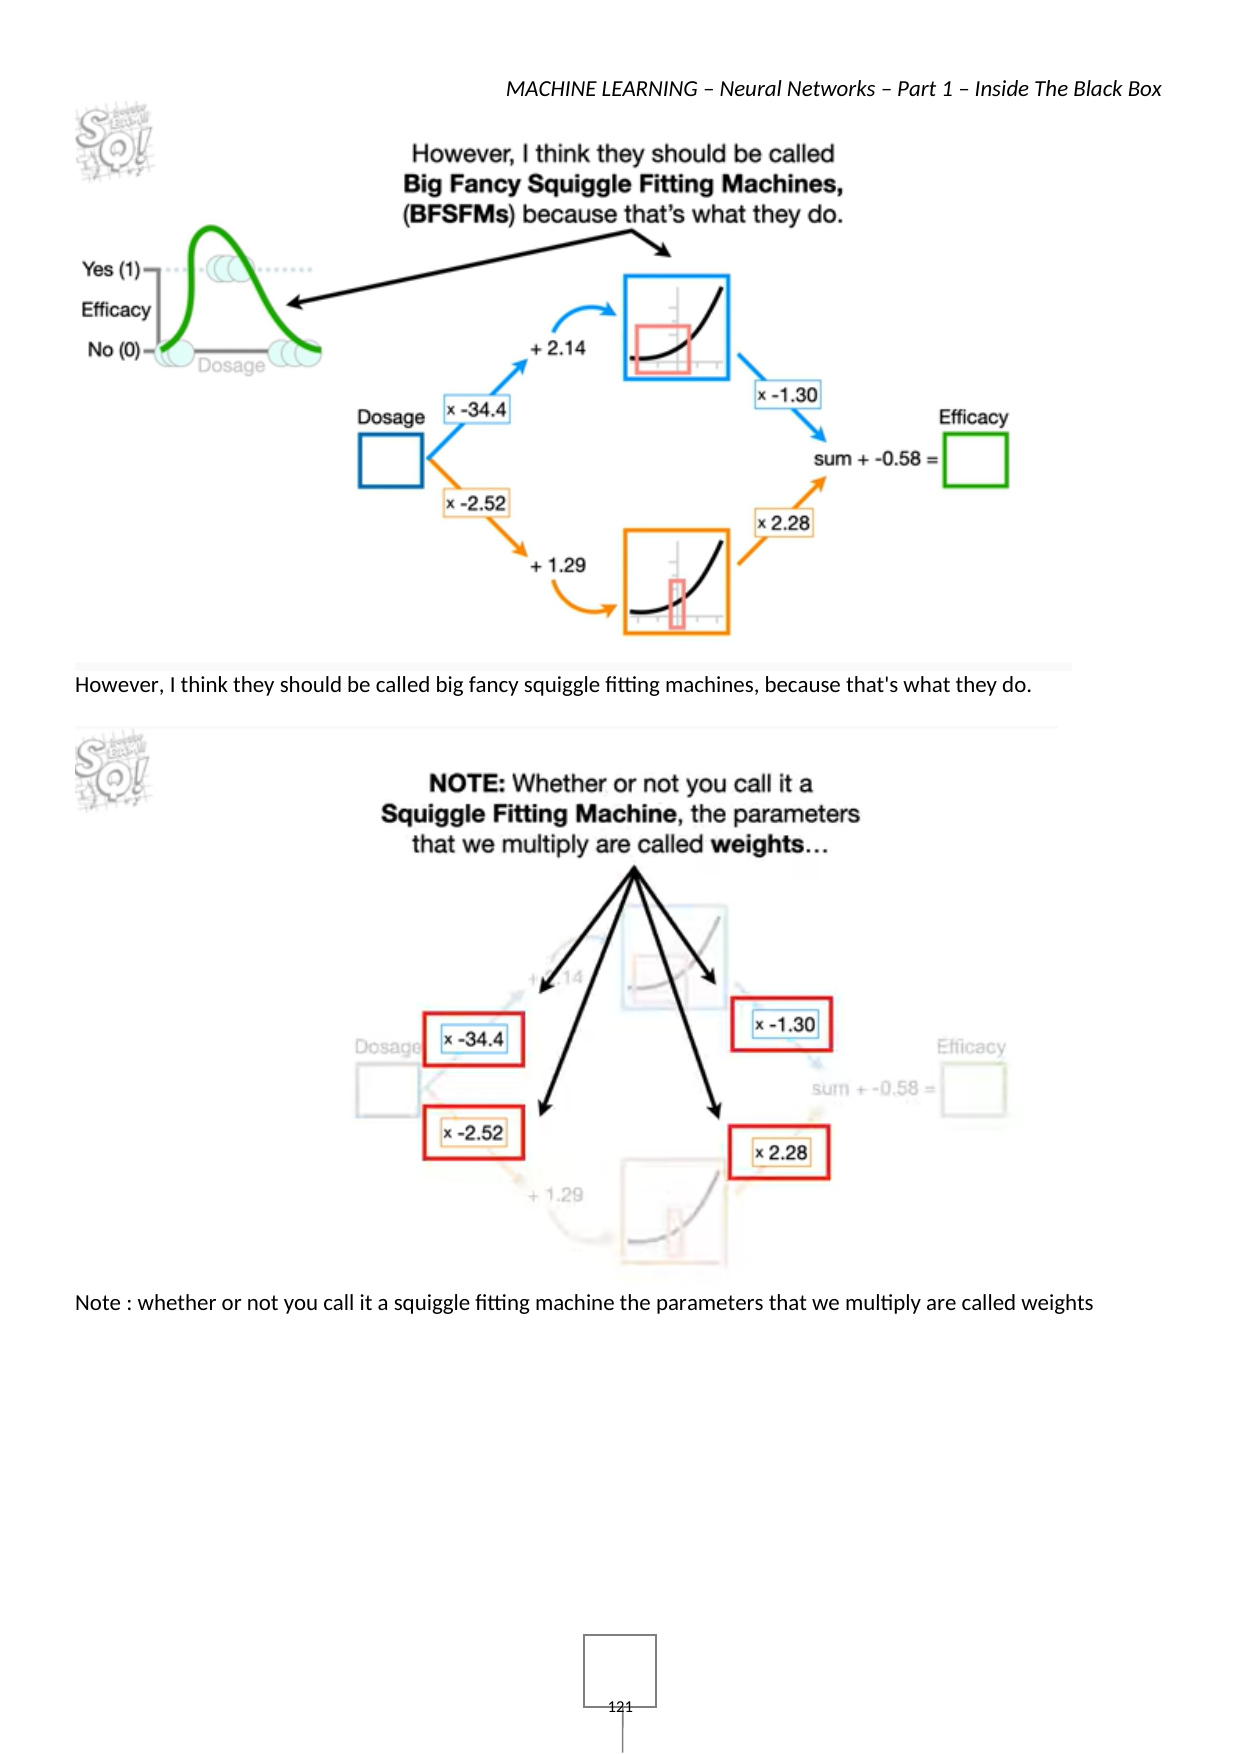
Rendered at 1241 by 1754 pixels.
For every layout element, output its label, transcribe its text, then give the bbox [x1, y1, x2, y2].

text Note : whether or not you call it a squiggle fitting machine the parameters that we multiply are called weights [75, 1288, 1165, 1316]
picture [75, 101, 1072, 671]
picture [75, 726, 1058, 1288]
text However, I think they should be called big fancy squiggle fitting machines, because that's what they do. [75, 671, 1165, 699]
